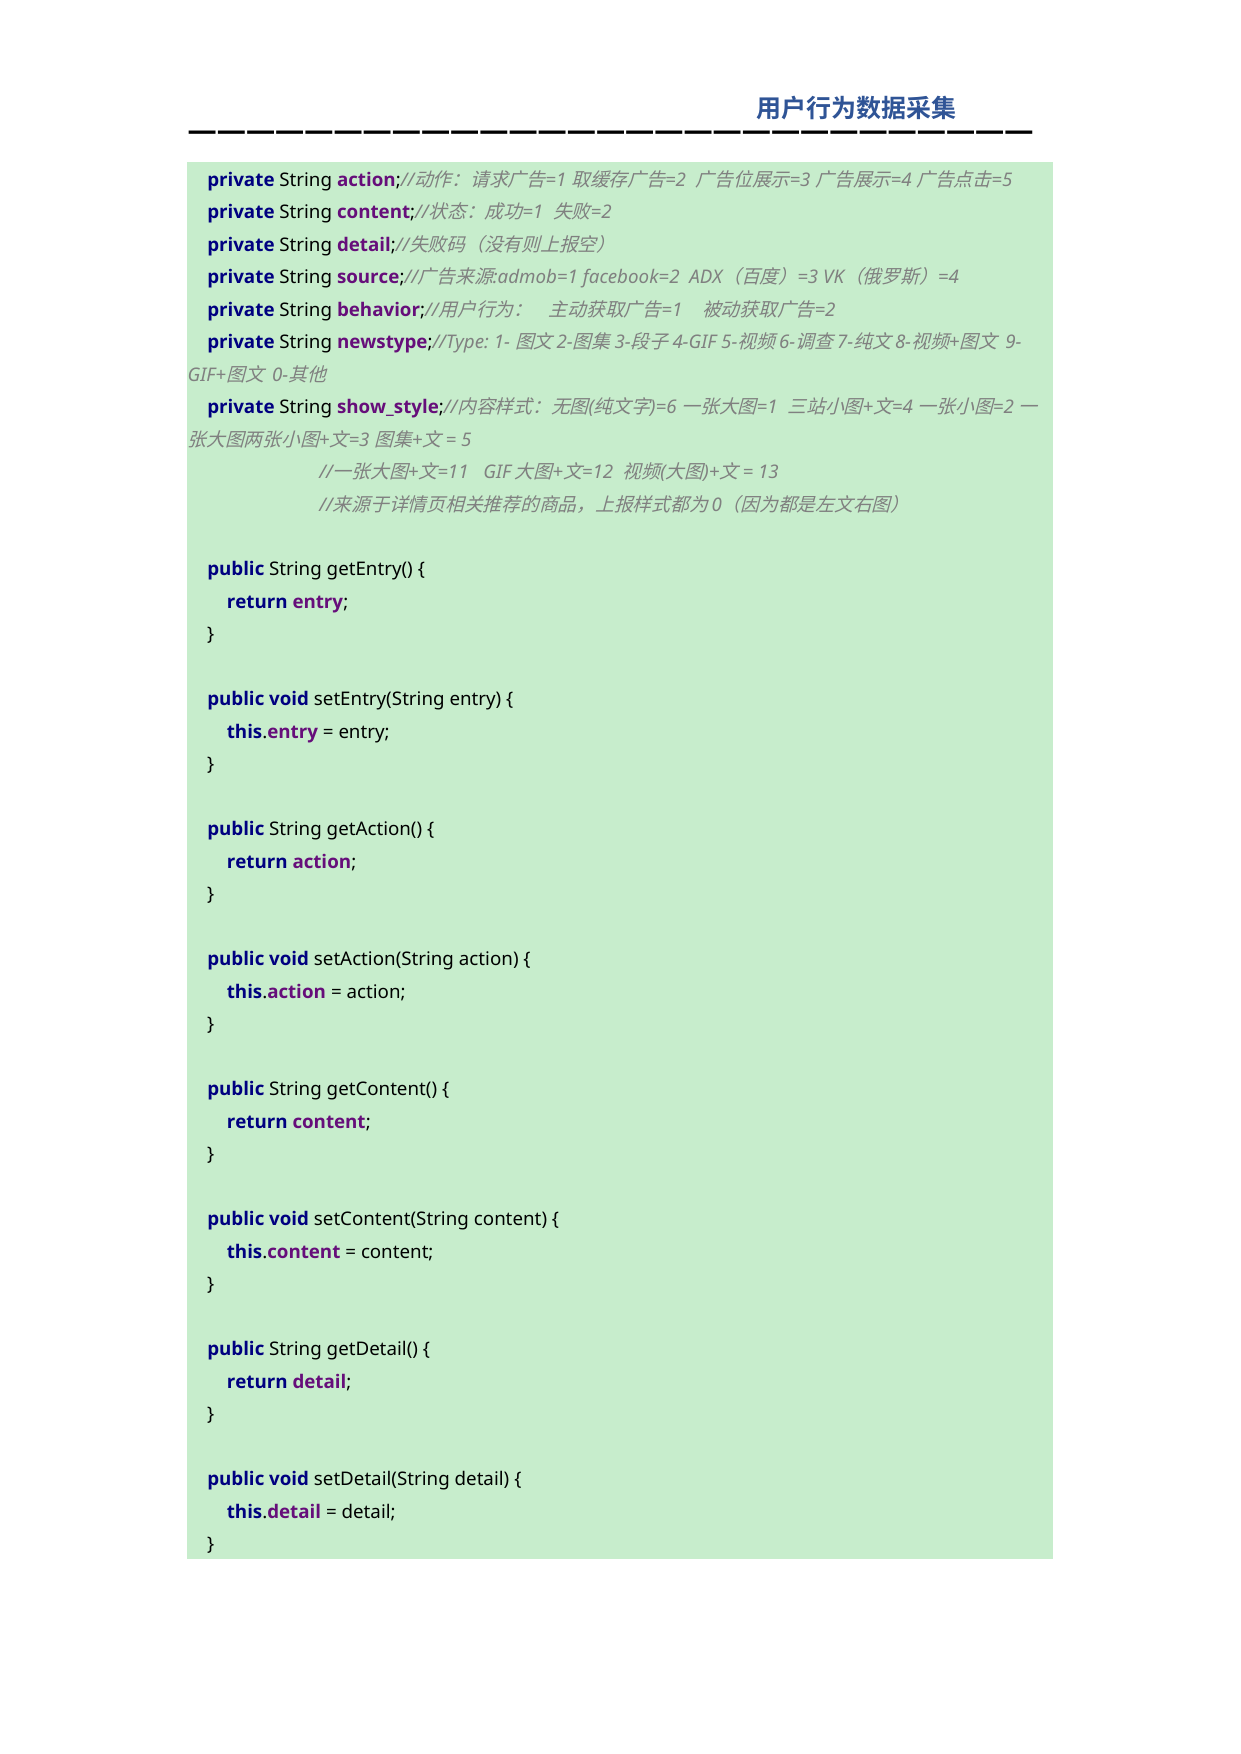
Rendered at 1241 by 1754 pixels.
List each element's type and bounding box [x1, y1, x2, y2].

text [187, 162, 1053, 1559]
